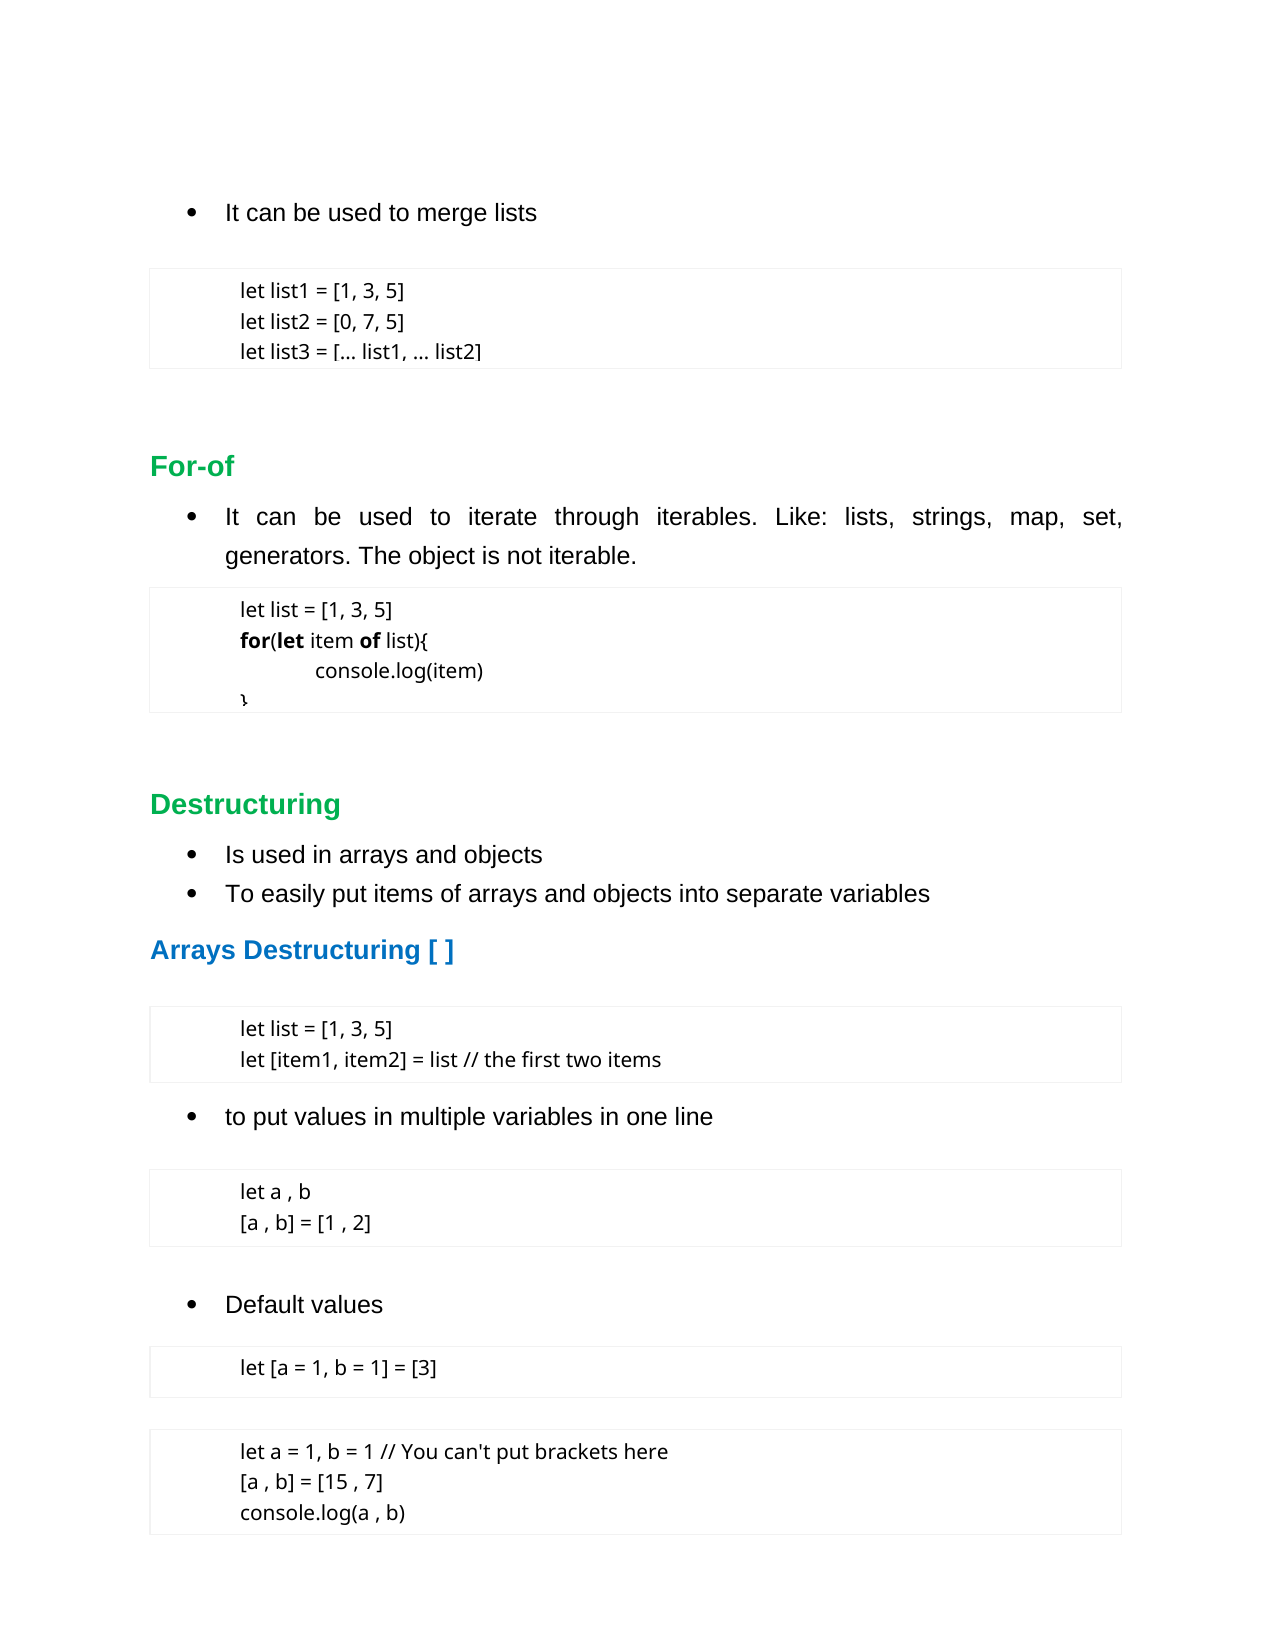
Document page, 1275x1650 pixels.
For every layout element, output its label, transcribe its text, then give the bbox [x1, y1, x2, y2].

text Destructuring [150, 787, 1125, 821]
list Default values [187, 1290, 1125, 1319]
list It can be used to merge lists [187, 198, 1125, 227]
text Arrays Destructuring [ ] [150, 934, 1125, 966]
list to put values in multiple variables in one line [187, 1102, 1125, 1131]
text For-of [150, 449, 1125, 483]
list To easily put items of arrays and objects into separate variables [187, 879, 1125, 908]
list It can be used to iterate through iterables. Like: lists, strings, map, set, generators. The object is not iterable. [187, 502, 1125, 569]
list Is used in arrays and objects [187, 840, 1125, 869]
